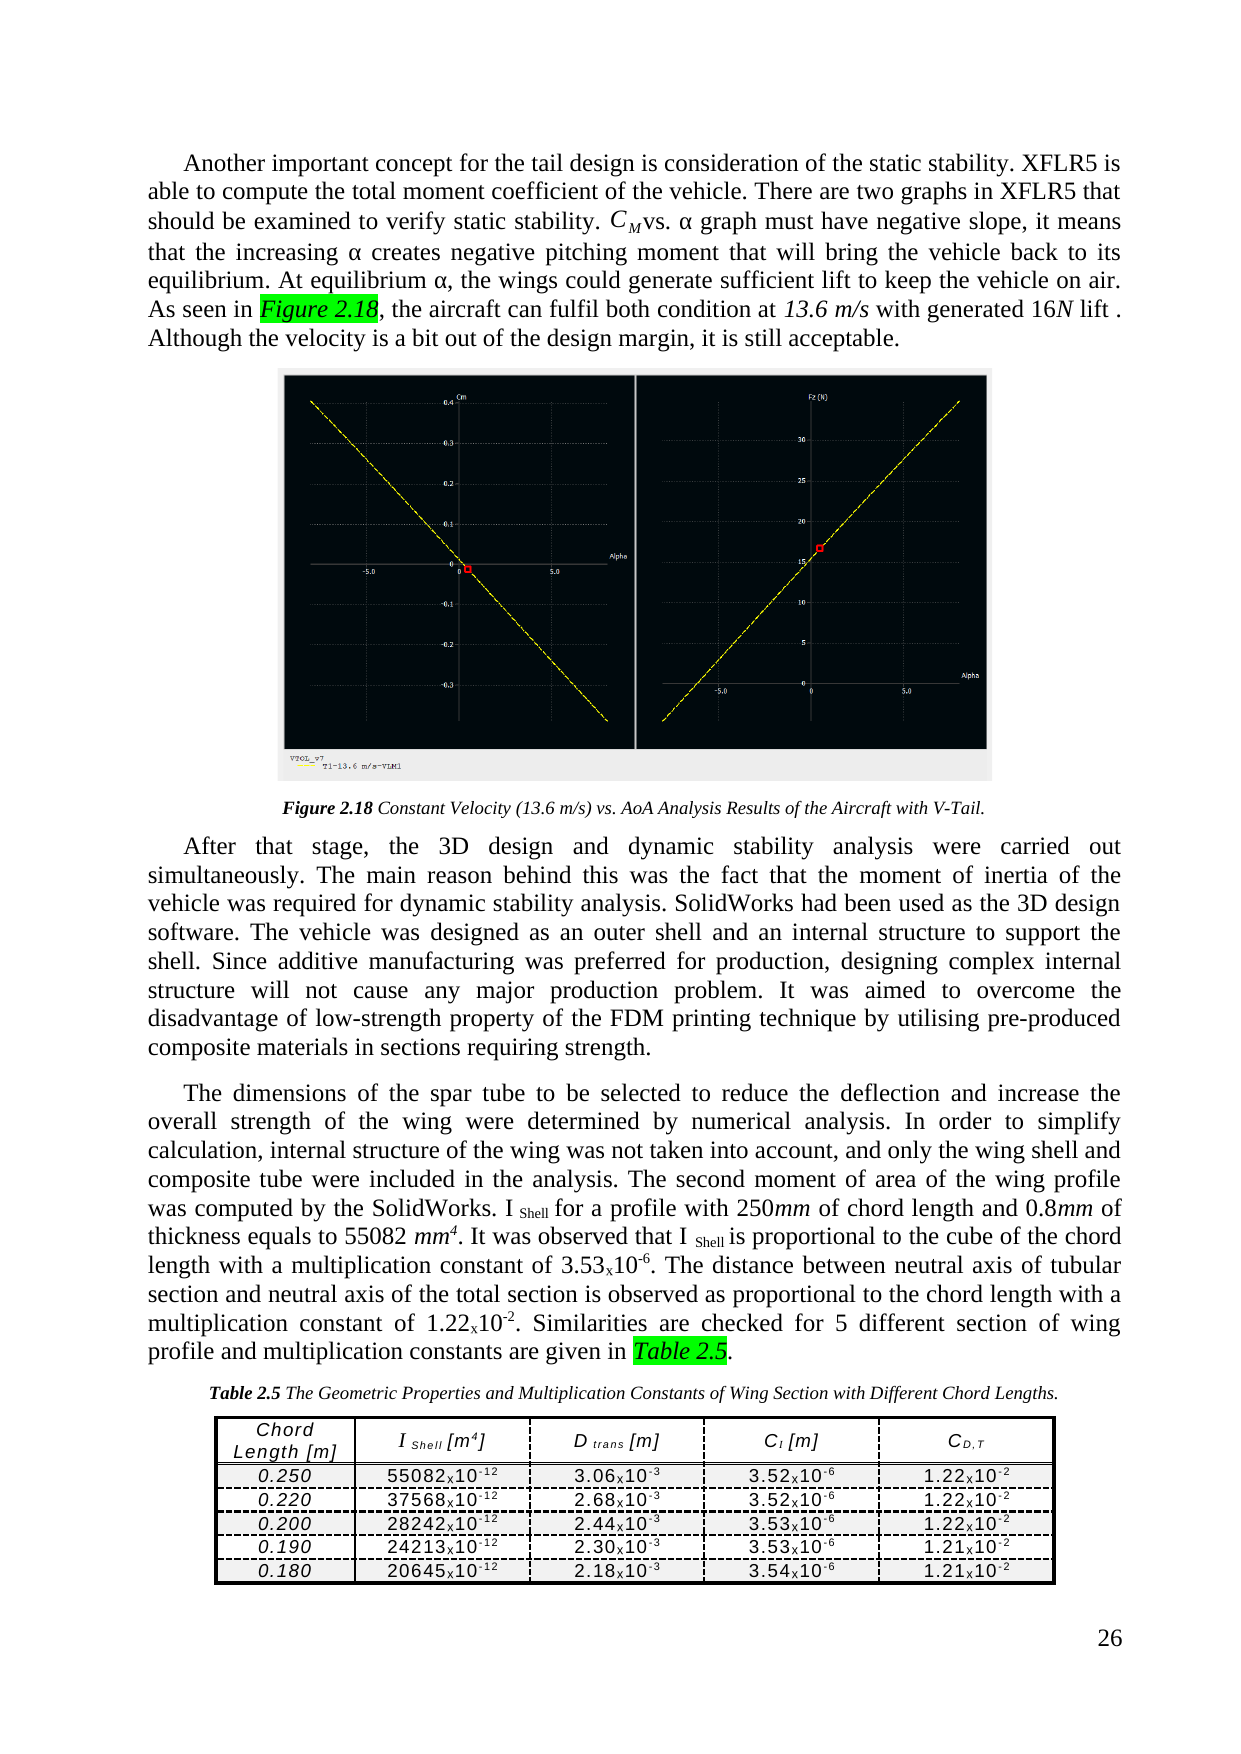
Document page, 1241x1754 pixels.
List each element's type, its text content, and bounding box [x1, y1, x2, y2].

table_header I Shell [m4] [356, 1419, 529, 1462]
table_header CI [m] [704, 1419, 879, 1462]
picture [277, 368, 993, 781]
table_cell 0.190 [218, 1534, 354, 1558]
table_cell 0.250 [218, 1465, 354, 1487]
table_cell 3.06ₓ10-3 [530, 1465, 704, 1487]
table_cell 3.54ₓ10-6 [704, 1558, 879, 1581]
table_header Chord Length [m] [218, 1419, 354, 1462]
table_cell 55082ₓ10-12 [356, 1465, 529, 1487]
table_header CD,T [879, 1419, 1052, 1462]
table_cell 1.21ₓ10-2 [879, 1558, 1052, 1581]
text The dimensions of the spar tube to be selected to reduce the deflection and increase the overall strength of the wing were determined by numerical analysis. In order to simplify calculation, internal structure of the wing was not taken into account, and only the wing shell and composite tube were included in the analysis. The second moment of area of the wing profile was computed by the SolidWorks. I Shell for a profile with 250mm of chord length and 0.8mm of thickness equals to 55082 mm4. It was observed that I Shell is proportional to the cube of the chord length with a multiplication constant of 3.53ₓ10-6. The distance between neutral axis of tubular section and neutral axis of the total section is observed as proportional to the chord length with a multiplication constant of 1.22ₓ10-2. Similarities are checked for 5 different section of wing profile and multiplication constants are given in Table 2.4. [148, 1078, 1122, 1365]
table_cell 2.18ₓ10-3 [530, 1558, 704, 1581]
table_header D trans [m] [530, 1419, 704, 1462]
text Table 2.5 The Geometric Properties and Multiplication Constants of Wing Section with Different Chord Lengths. [148, 1382, 1122, 1403]
table_cell 20645ₓ10-12 [356, 1558, 529, 1581]
table_cell 0.200 [218, 1510, 354, 1534]
table_cell 0.220 [218, 1487, 354, 1510]
table_cell 3.53ₓ10-6 [704, 1510, 879, 1534]
table_cell 2.68ₓ10-3 [530, 1487, 704, 1510]
table_cell 3.53ₓ10-6 [704, 1534, 879, 1558]
table_cell 0.180 [218, 1558, 354, 1581]
table_cell 1.22ₓ10-2 [879, 1465, 1052, 1487]
table_cell 28242ₓ10-12 [356, 1510, 529, 1534]
table_cell 2.44ₓ10-3 [530, 1510, 704, 1534]
table_cell 3.52ₓ10-6 [704, 1465, 879, 1487]
table_cell 1.21ₓ10-2 [879, 1534, 1052, 1558]
table_cell 3.52ₓ10-6 [704, 1487, 879, 1510]
text After that stage, the 3D design and dynamic stability analysis were carried out simultaneously. The main reason behind this was the fact that the moment of inertia of the vehicle was required for dynamic stability analysis. SolidWorks had been used as the 3D design software. The vehicle was designed as an outer shell and an internal structure to support the shell. Since additive manufacturing was preferred for production, designing complex internal structure will not cause any major production problem. It was aimed to overcome the disadvantage of low-strength property of the FDM printing technique by utilising pre-produced composite materials in sections requiring strength. [148, 831, 1122, 1061]
table_cell 1.22ₓ10-2 [879, 1510, 1052, 1534]
table_cell 1.22ₓ10-2 [879, 1487, 1052, 1510]
table_cell 37568ₓ10-12 [356, 1487, 529, 1510]
table_cell 2.30ₓ10-3 [530, 1534, 704, 1558]
table_cell 24213ₓ10-12 [356, 1534, 529, 1558]
